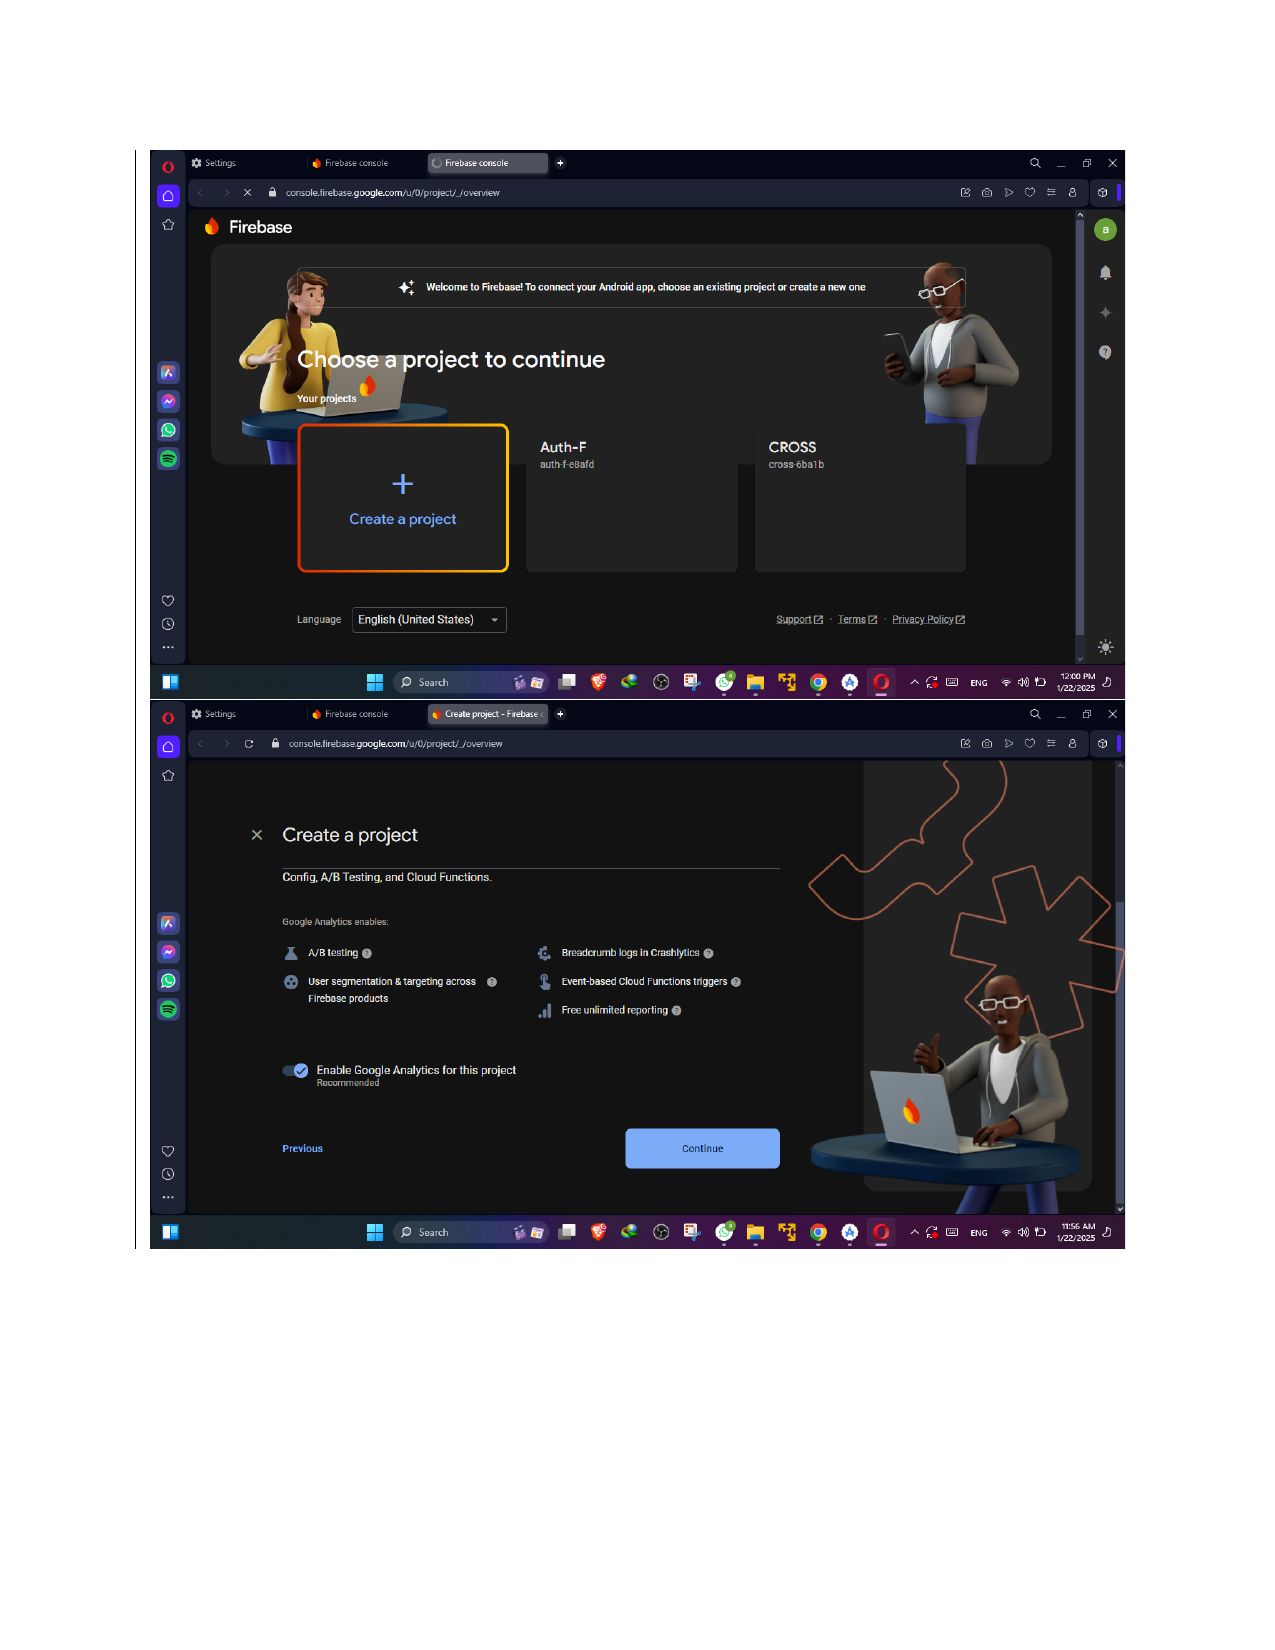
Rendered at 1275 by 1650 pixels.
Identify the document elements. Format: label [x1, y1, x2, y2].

picture [150, 150, 1125, 699]
picture [150, 700, 1125, 1249]
